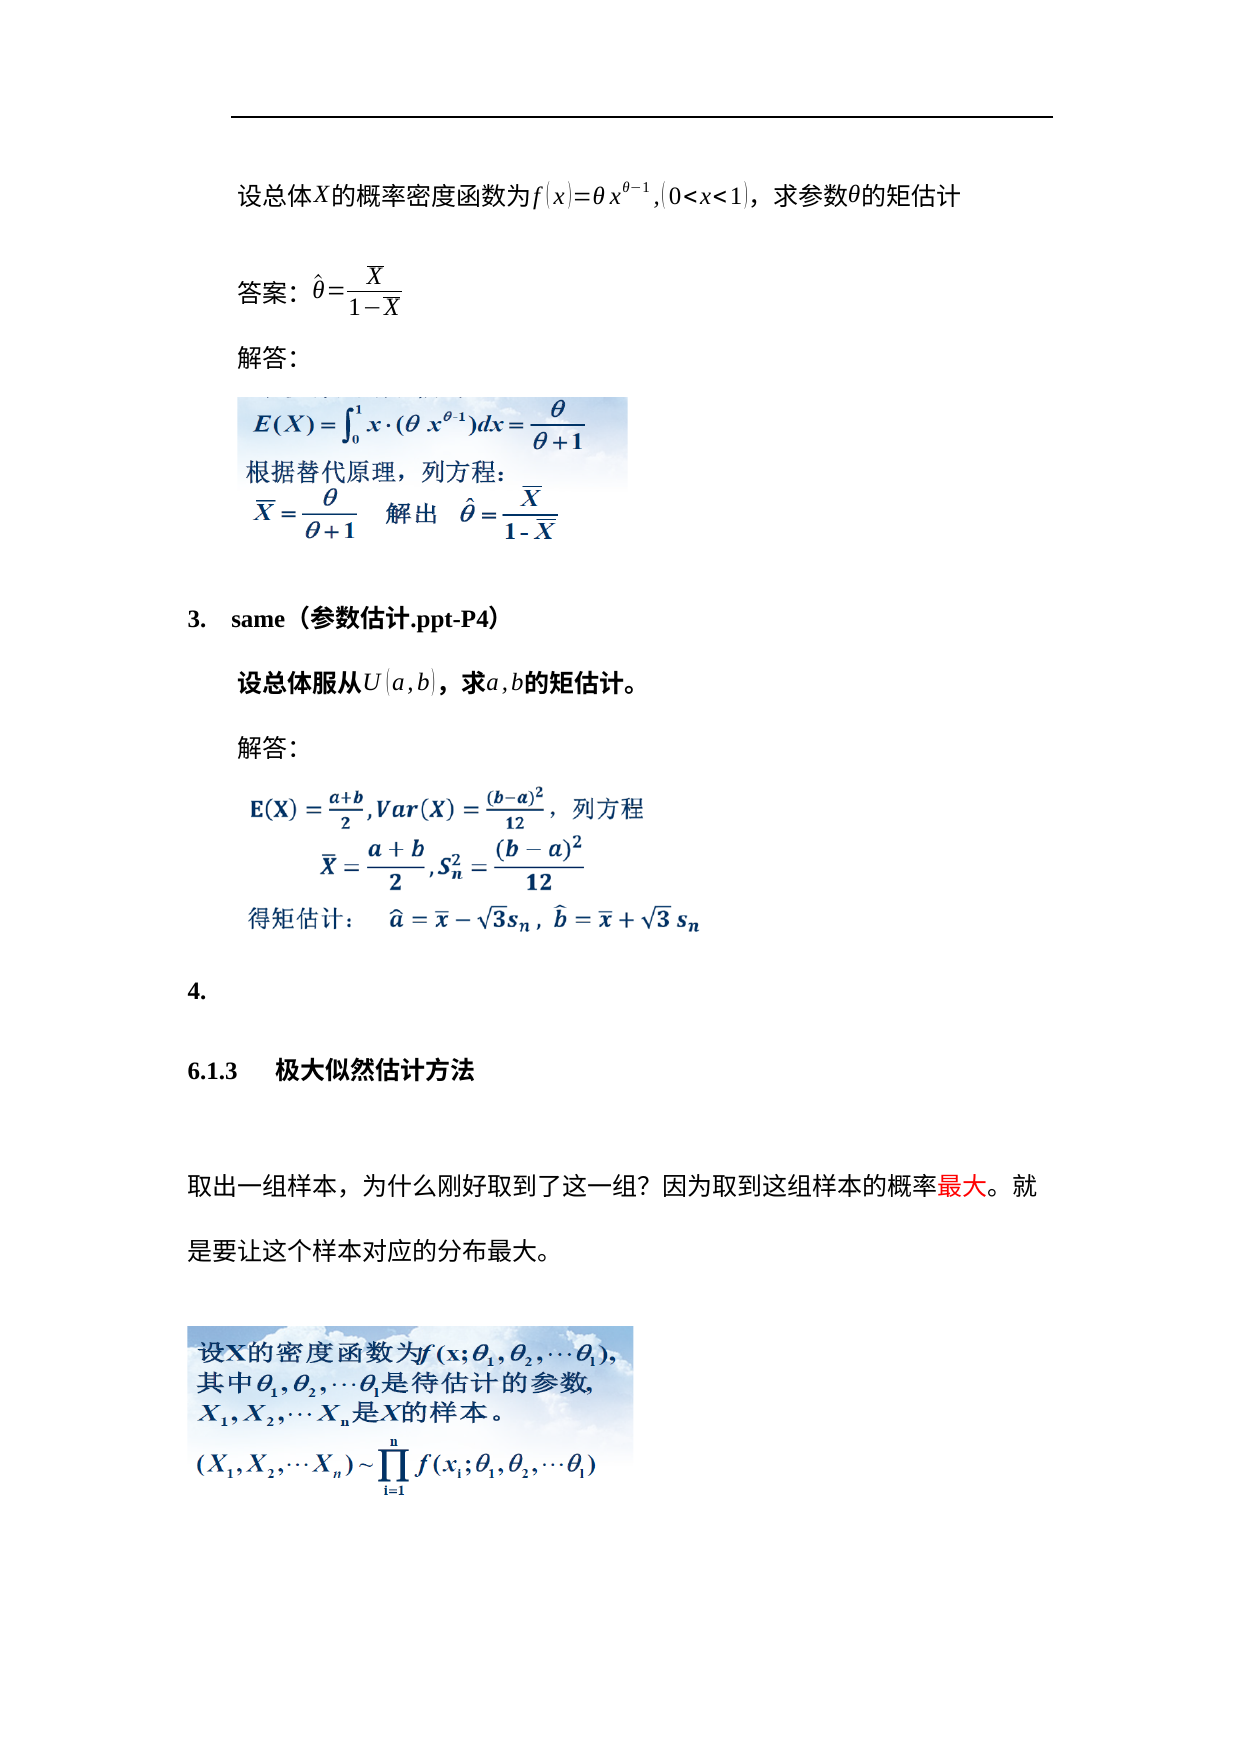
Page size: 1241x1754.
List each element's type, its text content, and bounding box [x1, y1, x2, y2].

picture [237, 784, 714, 937]
list same（参数估计.ppt-P4） [187, 584, 1053, 649]
text 取出一组样本，为什么刚好取到了这一组？因为取到这组样本的概率最大。就是要让这个样本对应的分布最大。 [187, 1152, 1053, 1282]
text 设总体服从，求的矩估计。 [237, 649, 1053, 714]
text 解答： [237, 714, 1053, 779]
text 设总体的概率密度函数为，求参数的矩估计 [237, 162, 1053, 227]
picture [237, 397, 628, 544]
text 解答： [237, 324, 1053, 389]
subtitle 极大似然估计方法 [187, 1036, 1053, 1101]
picture [187, 1326, 634, 1498]
text 答案： [237, 259, 1053, 324]
